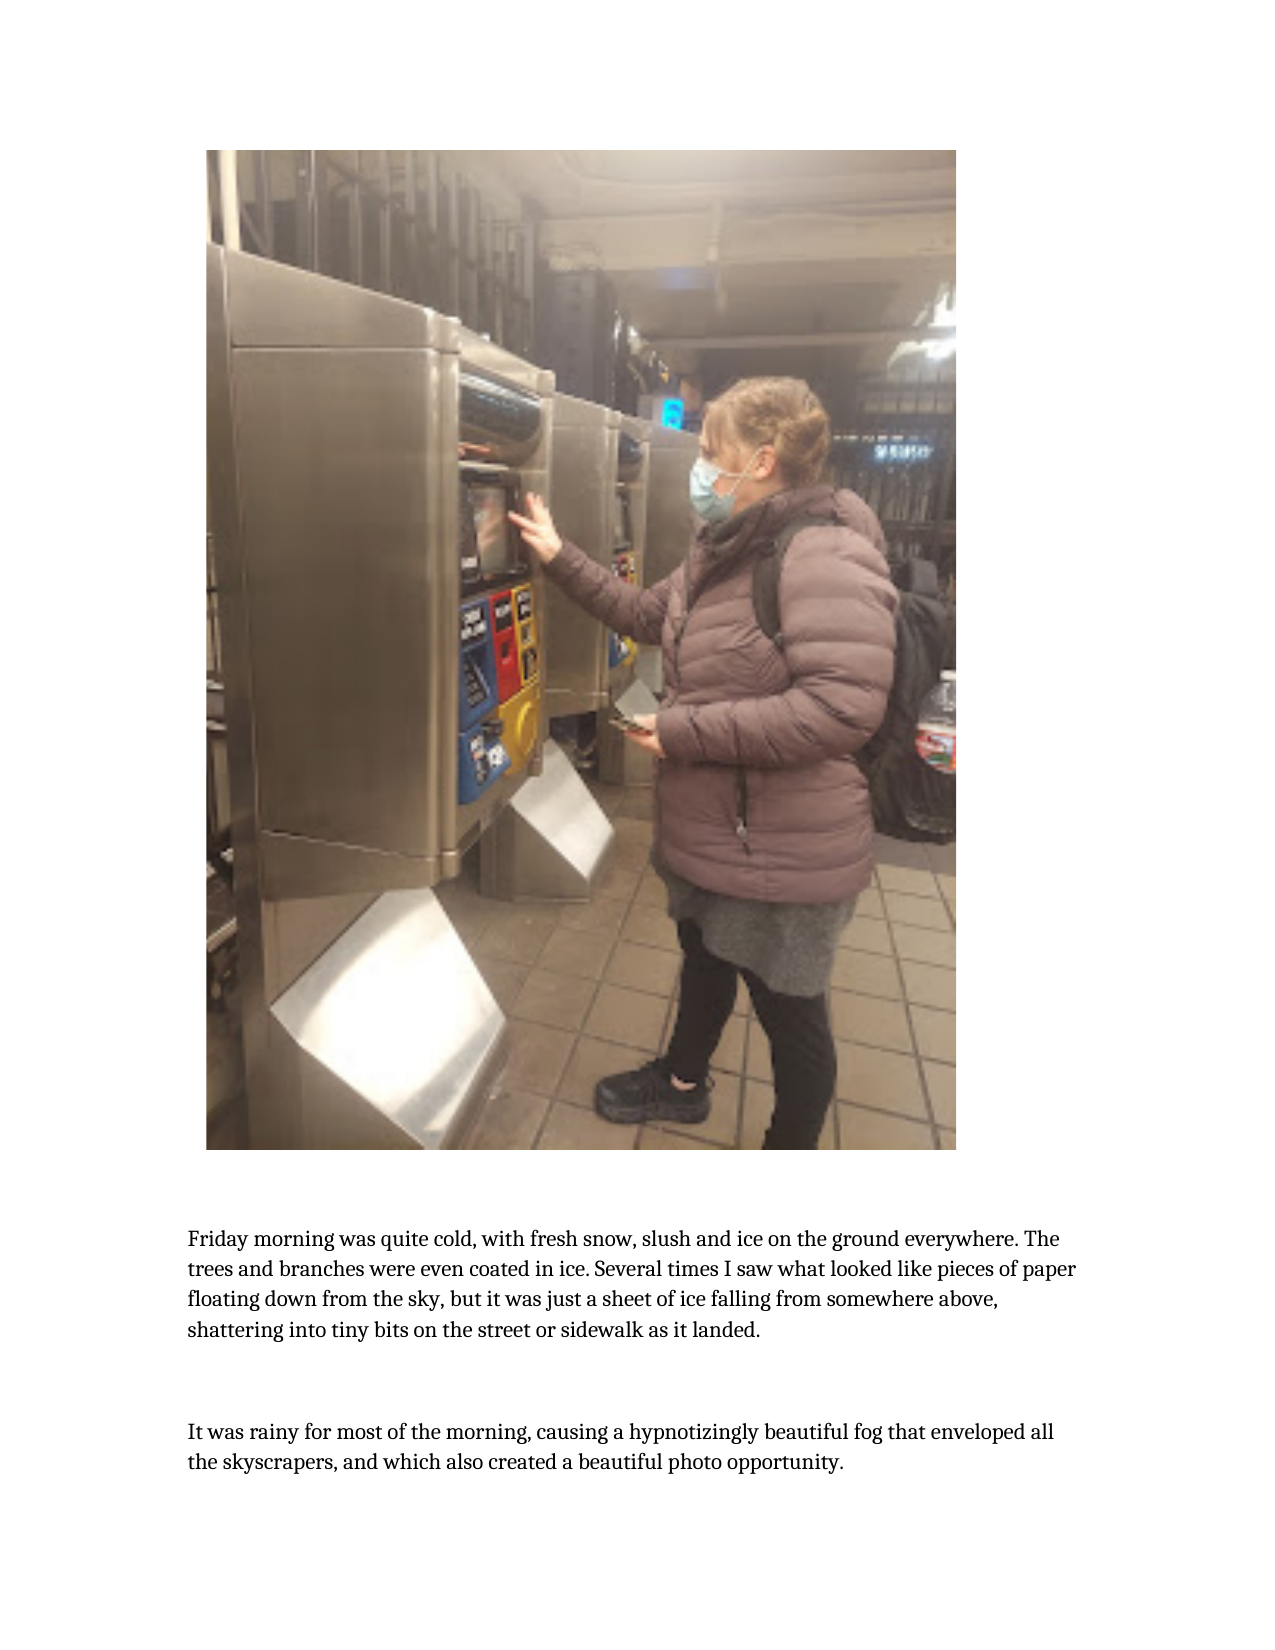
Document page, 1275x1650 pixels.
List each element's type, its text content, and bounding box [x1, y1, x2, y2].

text Friday morning was quite cold, with fresh snow, slush and ice on the ground everywhere. The trees and branches were even coated in ice. Several times I saw what looked like pieces of paper floating down from the sky, but it was just a sheet of ice falling from somewhere above, shattering into tiny bits on the street or sidewalk as it landed. [187, 1226, 1087, 1343]
text It was rainy for most of the morning, causing a hypnotizingly beautiful fog that enveloped all the skyscrapers, and which also created a beautiful photo opportunity. [187, 1418, 1087, 1475]
picture [206, 150, 957, 1150]
